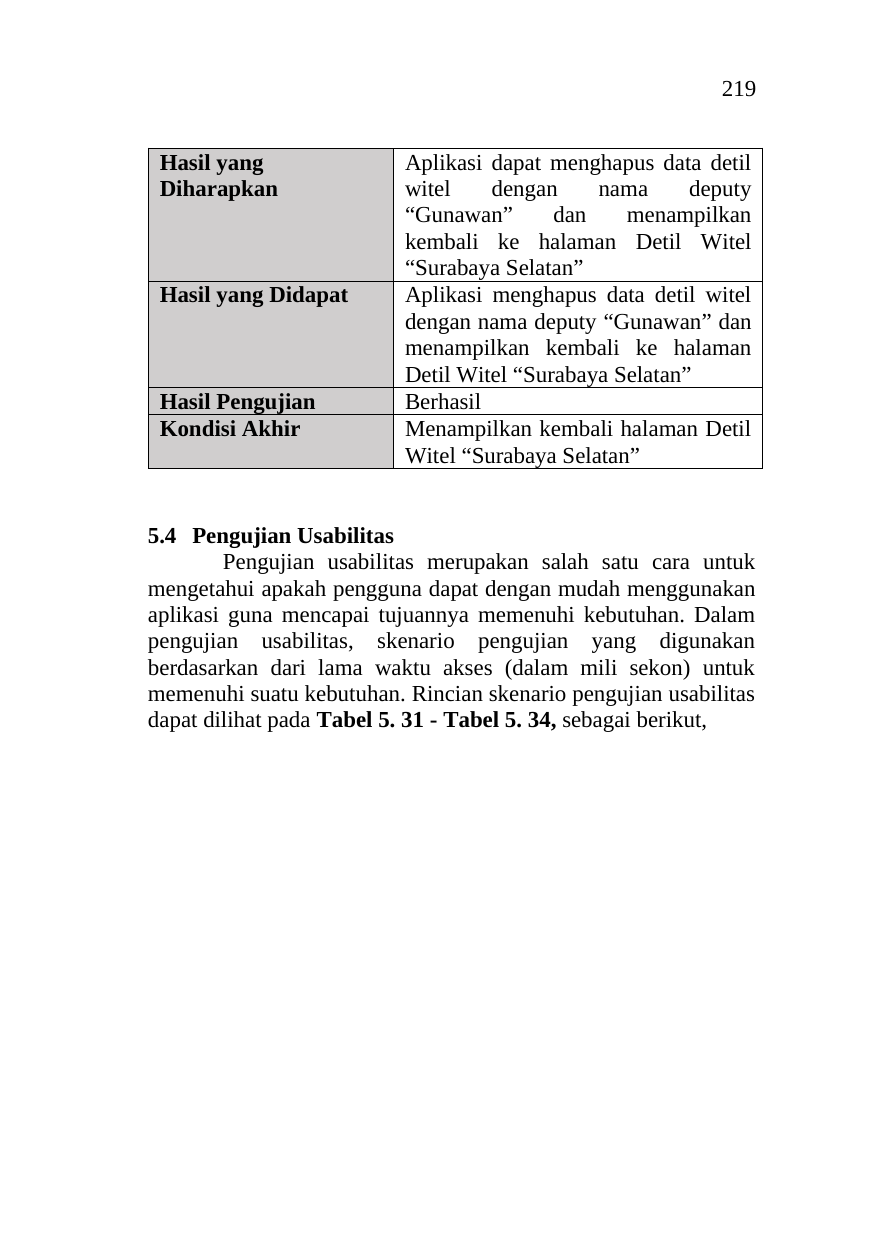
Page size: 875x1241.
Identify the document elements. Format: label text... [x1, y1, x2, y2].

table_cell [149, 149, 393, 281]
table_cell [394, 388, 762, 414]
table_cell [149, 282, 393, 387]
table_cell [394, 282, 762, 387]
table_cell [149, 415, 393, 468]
text Pengujian usabilitas merupakan salah satu cara untuk mengetahui apakah pengguna dapat dengan mudah menggunakan aplikasi guna mencapai tujuannya memenuhi kebutuhan. Dalam pengujian usabilitas, skenario pengujian yang digunakan berdasarkan dari lama waktu akses (dalam mili sekon) untuk memenuhi suatu kebutuhan. Rincian skenario pengujian usabilitas dapat dilihat pada Tabel 5. 31 - Tabel 5. 34, sebagai berikut, [148, 548, 756, 733]
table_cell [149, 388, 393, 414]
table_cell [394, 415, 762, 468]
subtitle Pengujian Usabilitas [148, 522, 756, 548]
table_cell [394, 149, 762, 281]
